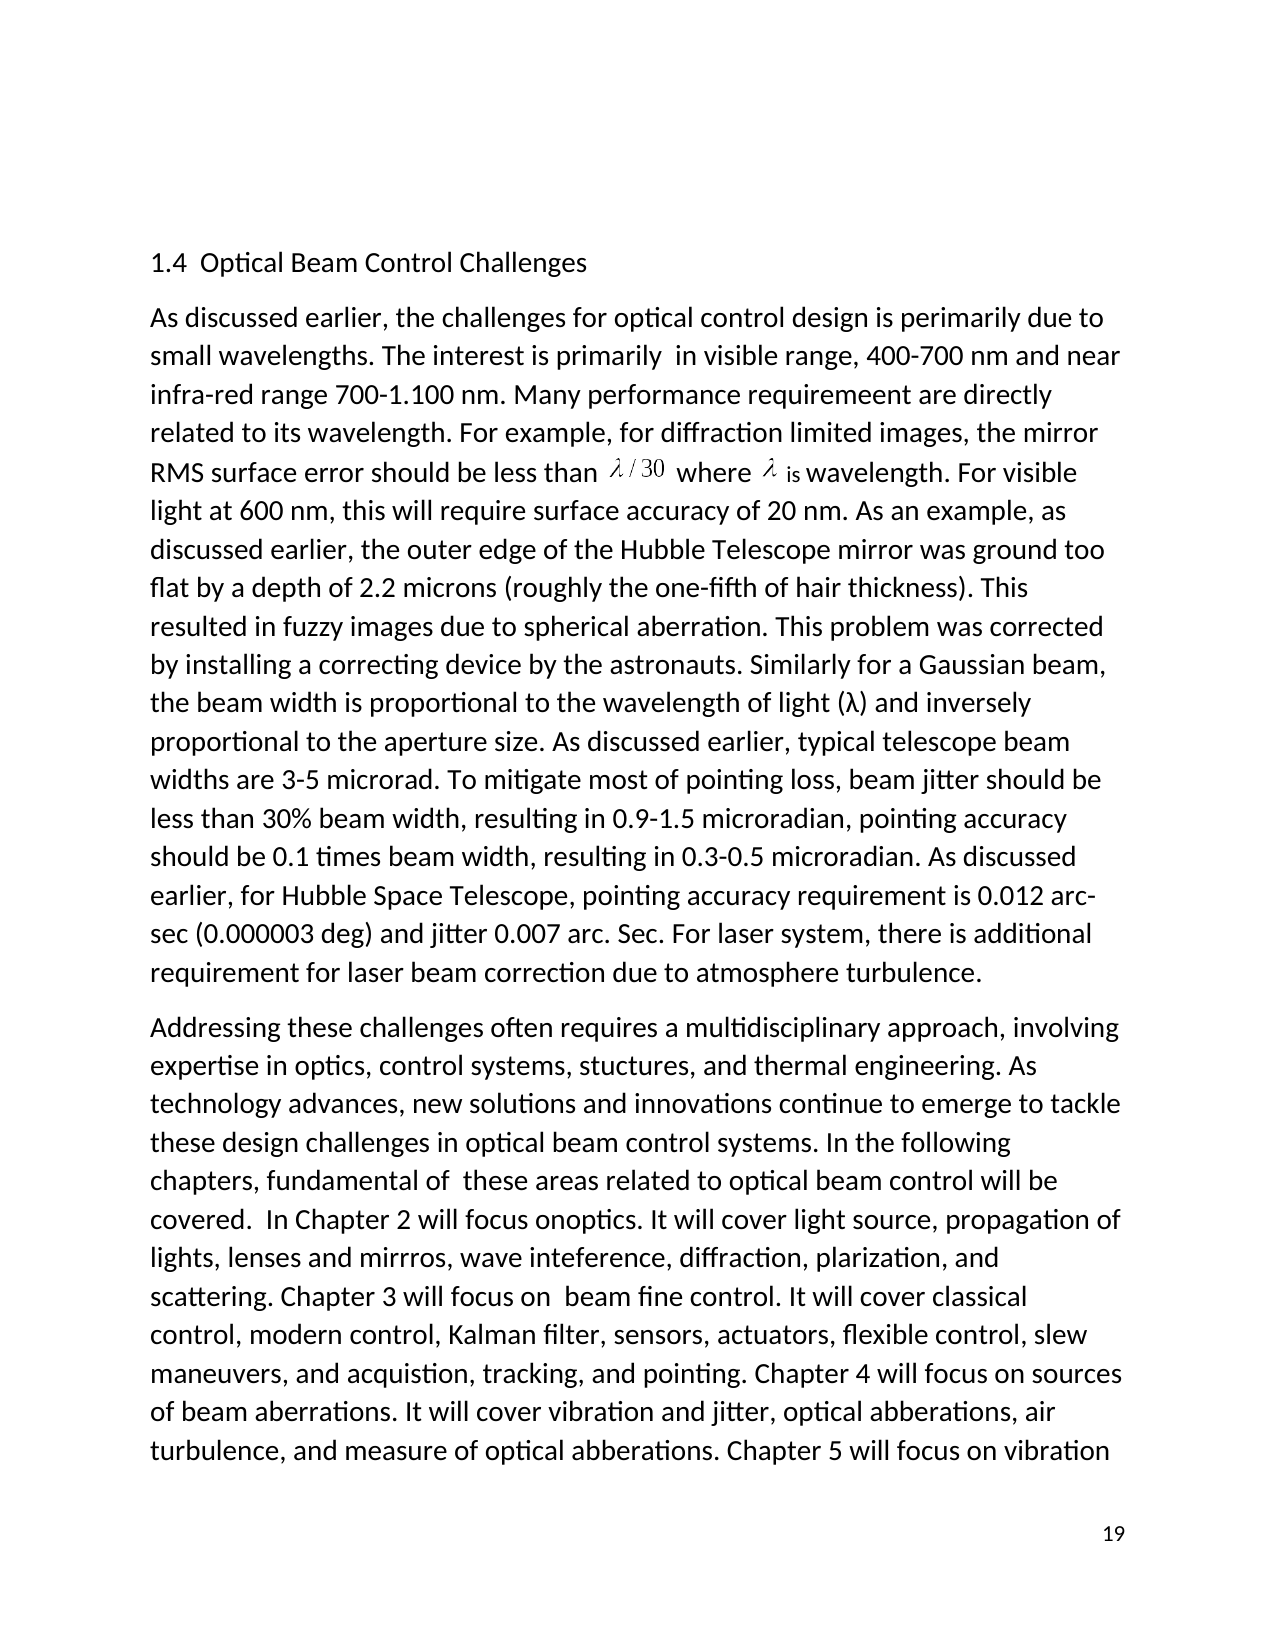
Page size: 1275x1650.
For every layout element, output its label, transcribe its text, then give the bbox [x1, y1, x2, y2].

text 1.4 Optical Beam Control Challenges [150, 244, 1125, 279]
text As discussed earlier, the challenges for optical control design is perimarily due to small wavelengths. The interest is primarily in visible range, 400-700 nm and near infra-red range 700-1.100 nm. Many performance requiremeent are directly related to its wavelength. For example, for diffraction limited images, the mirror RMS surface error should be less than where is wavelength. For visible light at 600 nm, this will require surface accuracy of 20 nm. As an example, as discussed earlier, the outer edge of the Hubble Telescope mirror was ground too flat by a depth of 2.2 microns (roughly the one-fifth of hair thickness). This resulted in fuzzy images due to spherical aberration. This problem was corrected by installing a correcting device by the astronauts. Similarly for a Gaussian beam, the beam width is proportional to the wavelength of light (λ) and inversely proportional to the aperture size. As discussed earlier, typical telescope beam widths are 3-5 microrad. To mitigate most of pointing loss, beam jitter should be less than 30% beam width, resulting in 0.9-1.5 microradian, pointing accuracy should be 0.1 times beam width, resulting in 0.3-0.5 microradian. As discussed earlier, for Hubble Space Telescope, pointing accuracy requirement is 0.012 arc-sec (0.000003 deg) and jitter 0.007 arc. Sec. For laser system, there is additional requirement for laser beam correction due to atmosphere turbulence. [150, 299, 1125, 989]
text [150, 1009, 1125, 1467]
